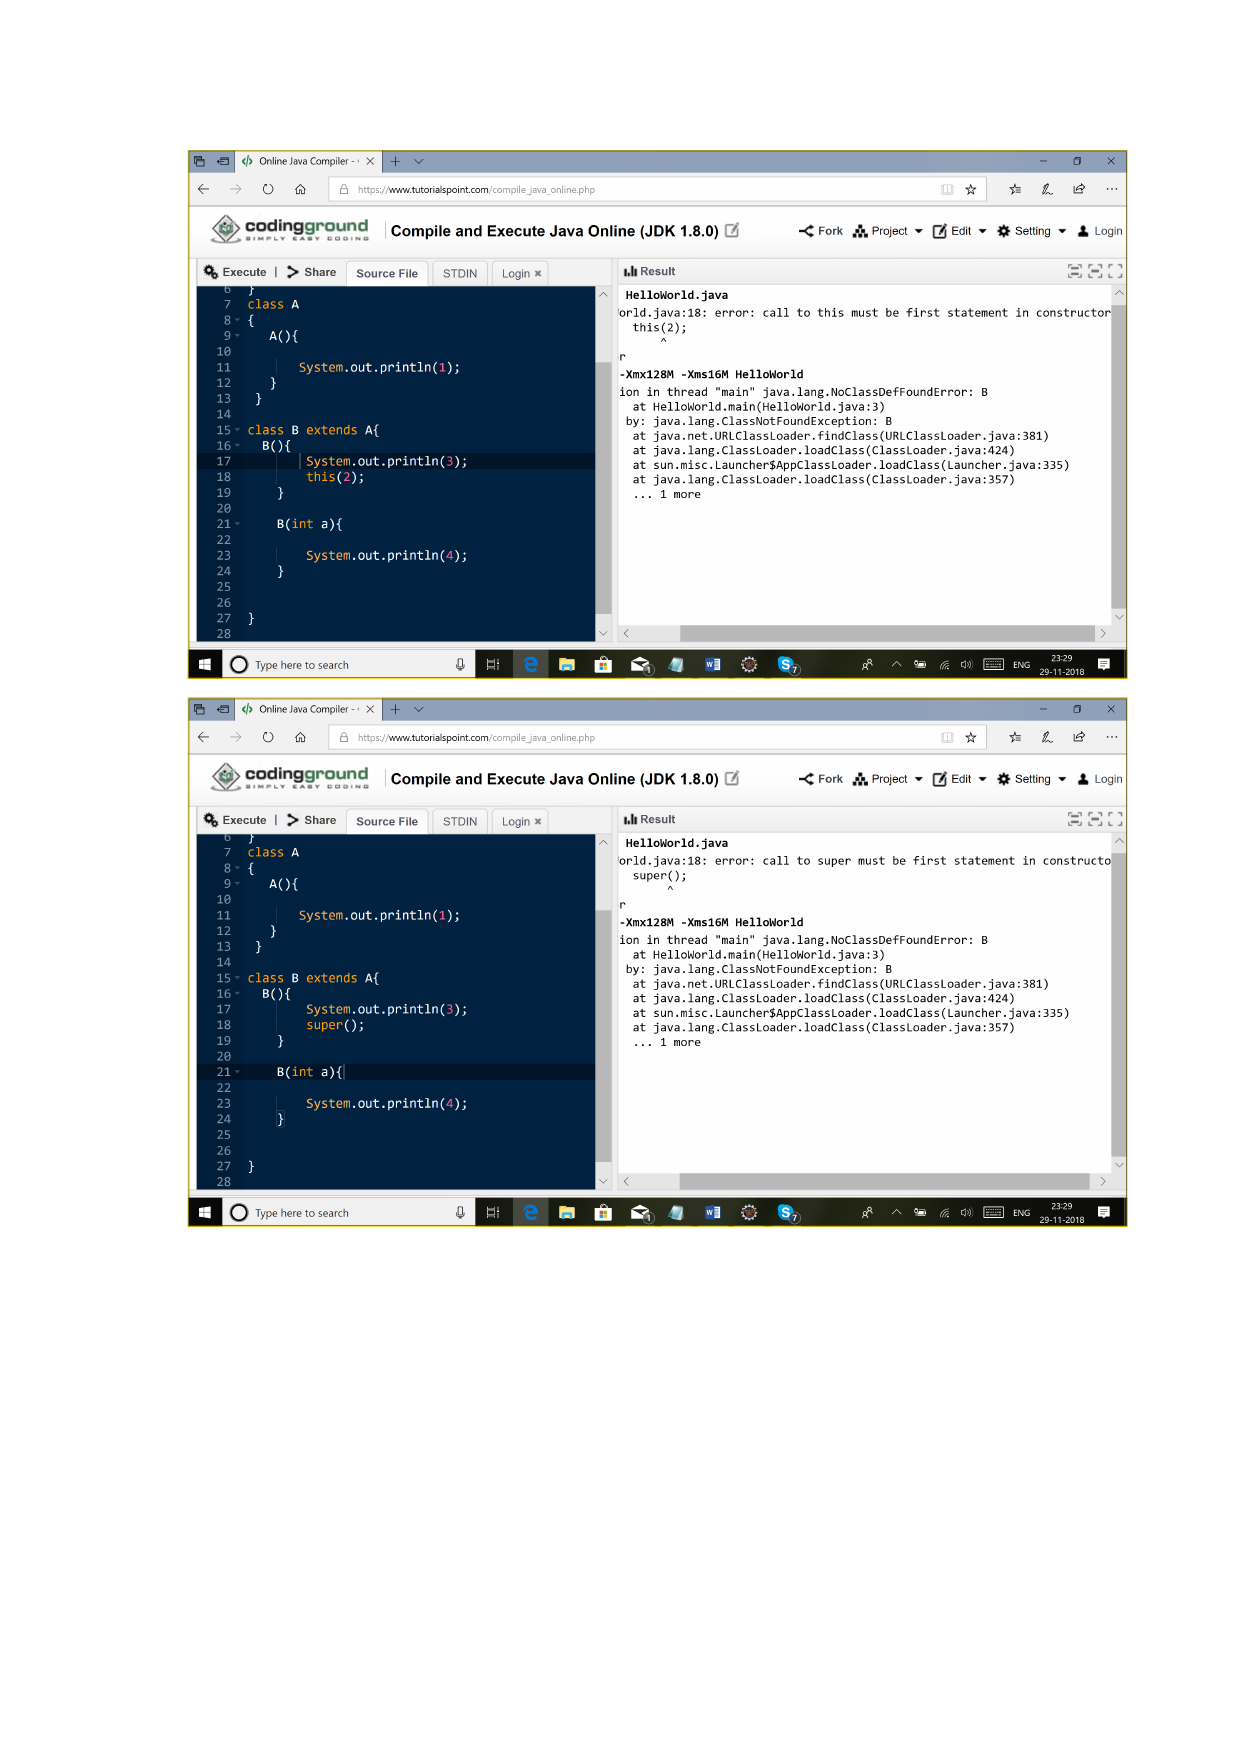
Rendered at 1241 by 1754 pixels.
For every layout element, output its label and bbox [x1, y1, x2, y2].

picture [187, 697, 1128, 1227]
picture [187, 150, 1128, 679]
